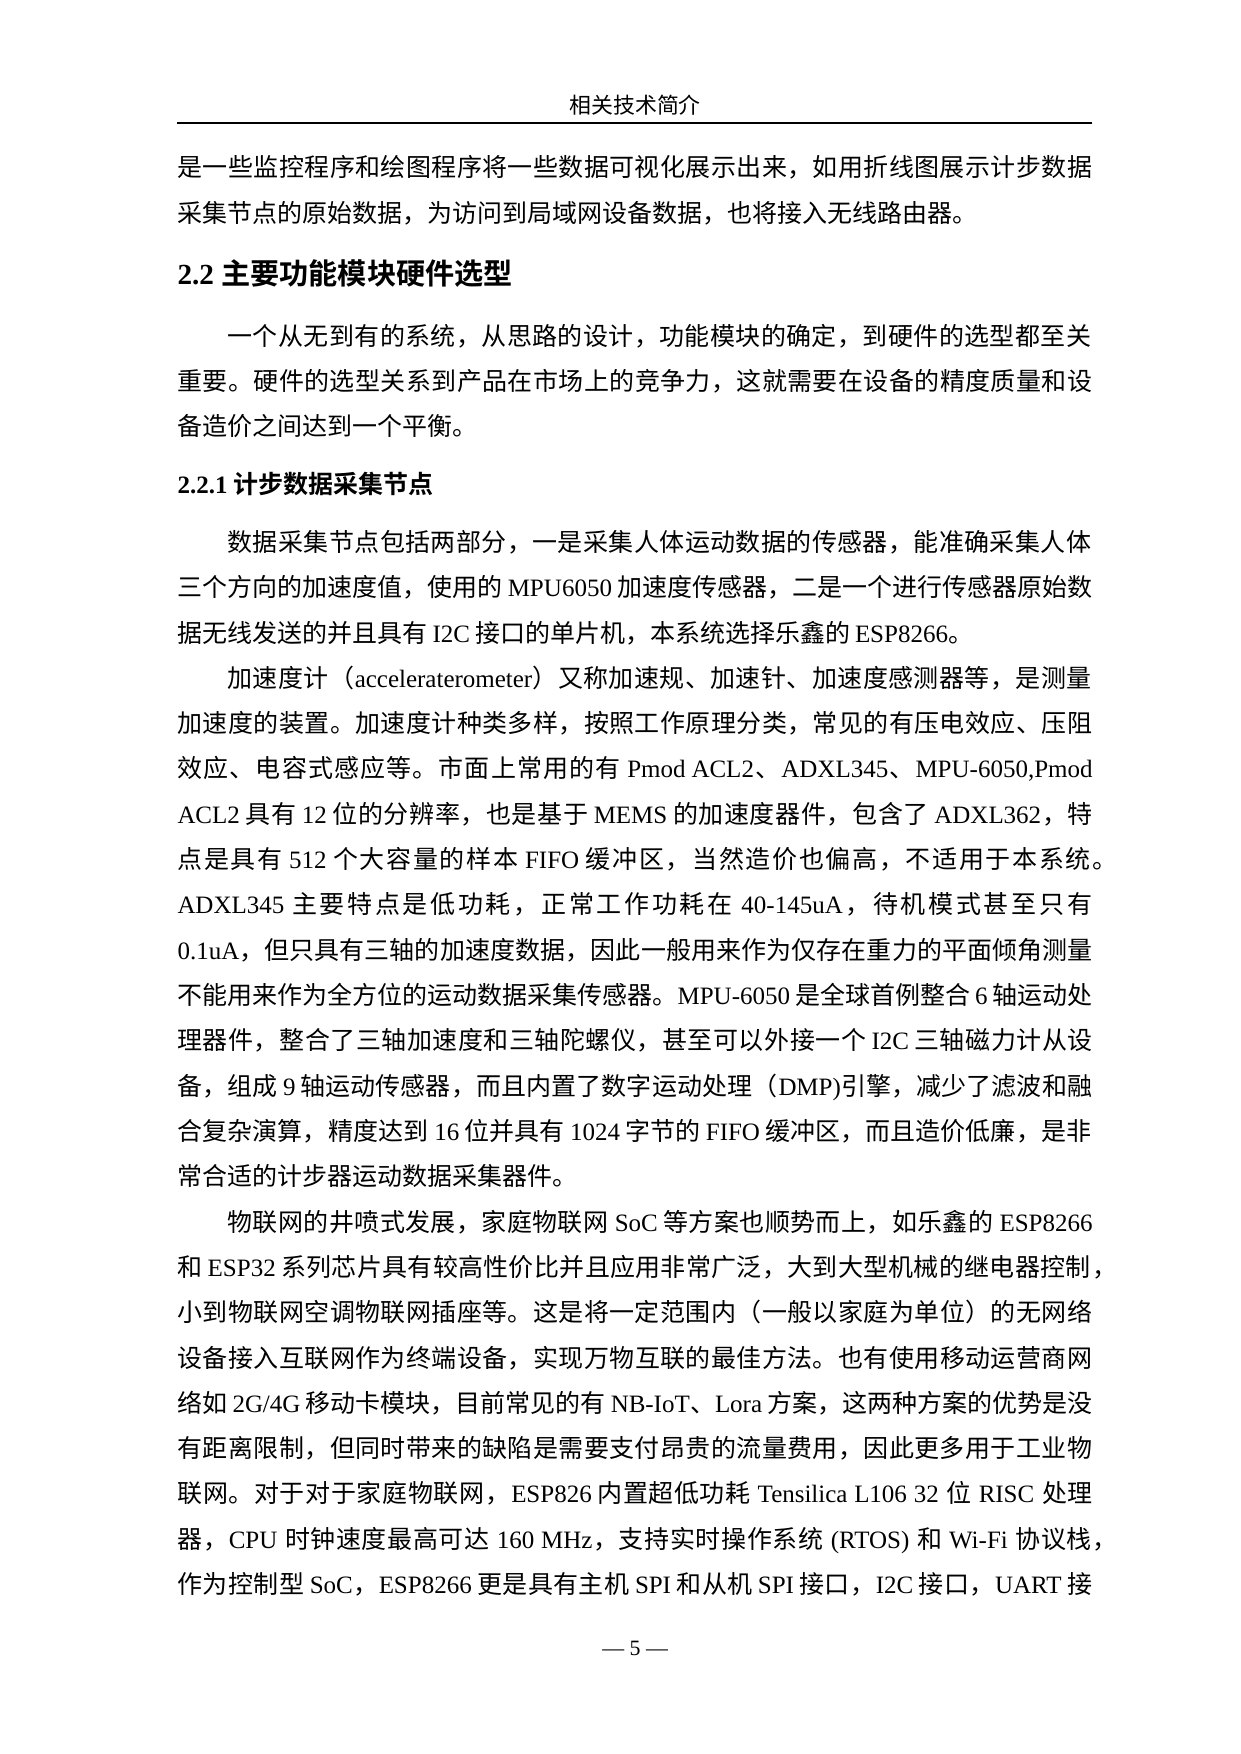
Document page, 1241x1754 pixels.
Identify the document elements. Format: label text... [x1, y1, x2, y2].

subtitle 主要功能模块硬件选型 [177, 251, 1092, 293]
text 一个从无到有的系统，从思路的设计，功能模块的确定，到硬件的选型都至关重要。硬件的选型关系到产品在市场上的竞争力，这就需要在设备的精度质量和设备造价之间达到一个平衡。 [177, 316, 1092, 443]
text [177, 1202, 1092, 1601]
text 数据采集节点包括两部分，一是采集人体运动数据的传感器，能准确采集人体三个方向的加速度值，使用的MPU6050加速度传感器，二是一个进行传感器原始数据无线发送的并且具有I2C接口的单片机，本系统选择乐鑫的ESP8266。 [177, 522, 1092, 649]
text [177, 148, 1092, 229]
text 加速度计（acceleraterometer）又称加速规、加速针、加速度感测器等，是测量加速度的装置。加速度计种类多样，按照工作原理分类，常见的有压电效应、压阻效应、电容式感应等。市面上常用的有Pmod ACL2、ADXL345、MPU-6050,Pmod ACL2具有12位的分辨率，也是基于MEMS的加速度器件，包含了ADXL362，特点是具有512个大容量的样本FIFO缓冲区，当然造价也偏高，不适用于本系统。ADXL345主要特点是低功耗，正常工作功耗在40-145uA，待机模式甚至只有0.1uA，但只具有三轴的加速度数据，因此一般用来作为仅存在重力的平面倾角测量，不能用来作为全方位的运动数据采集传感器。MPU-6050是全球首例整合6轴运动处理器件，整合了三轴加速度和三轴陀螺仪，甚至可以外接一个I2C三轴磁力计从设备，组成9轴运动传感器，而且内置了数字运动处理（DMP)引擎，减少了滤波和融合复杂演算，精度达到16位并具有1024字节的FIFO缓冲区，而且造价低廉，是非常合适的计步器运动数据采集器件。 [177, 658, 1092, 1193]
subtitle 计步数据采集节点 [177, 464, 1092, 501]
